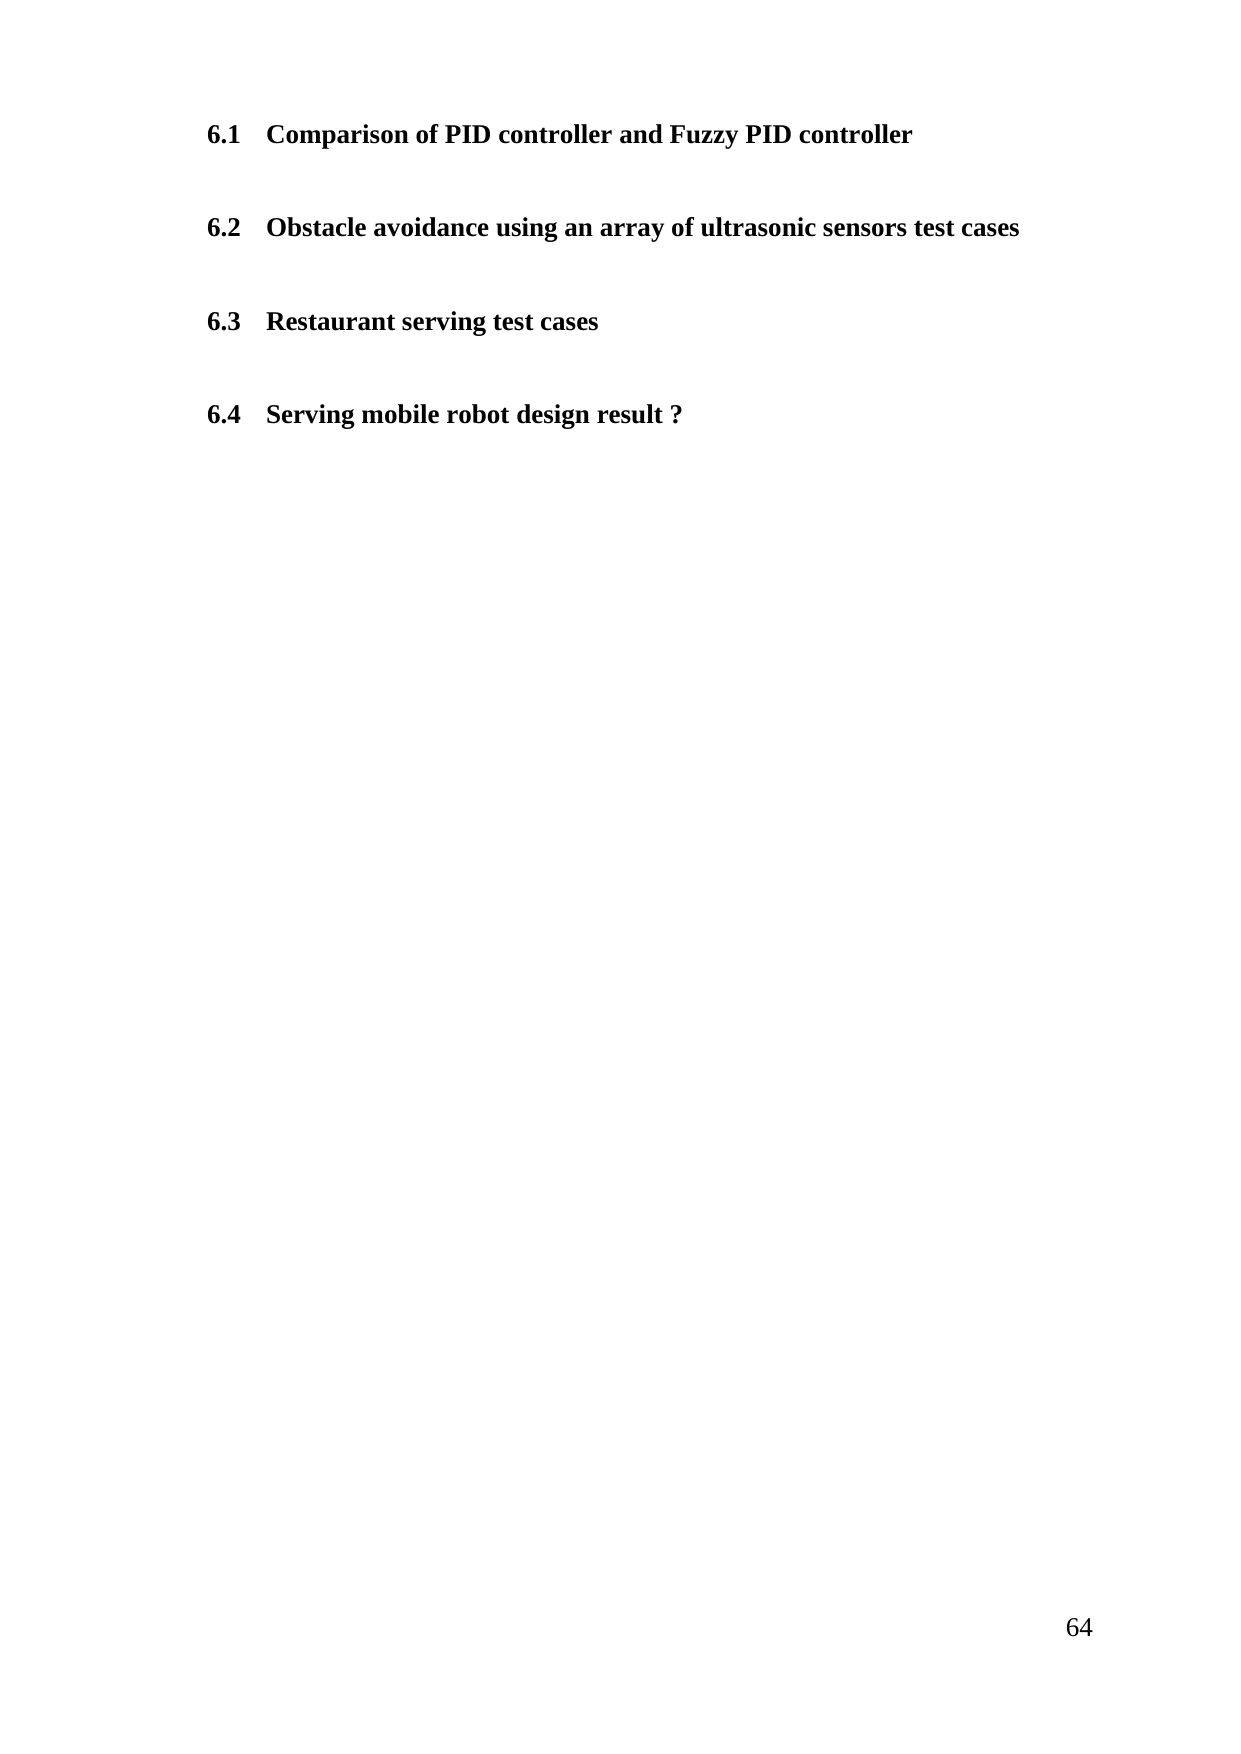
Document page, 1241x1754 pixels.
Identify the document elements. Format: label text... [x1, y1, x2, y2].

subtitle Obstacle avoidance using an array of ultrasonic sensors test cases [207, 211, 1092, 243]
subtitle Serving mobile robot design result ? [207, 398, 1092, 429]
subtitle Comparison of PID controller and Fuzzy PID controller [207, 118, 1092, 149]
subtitle Restaurant serving test cases [207, 305, 1092, 336]
